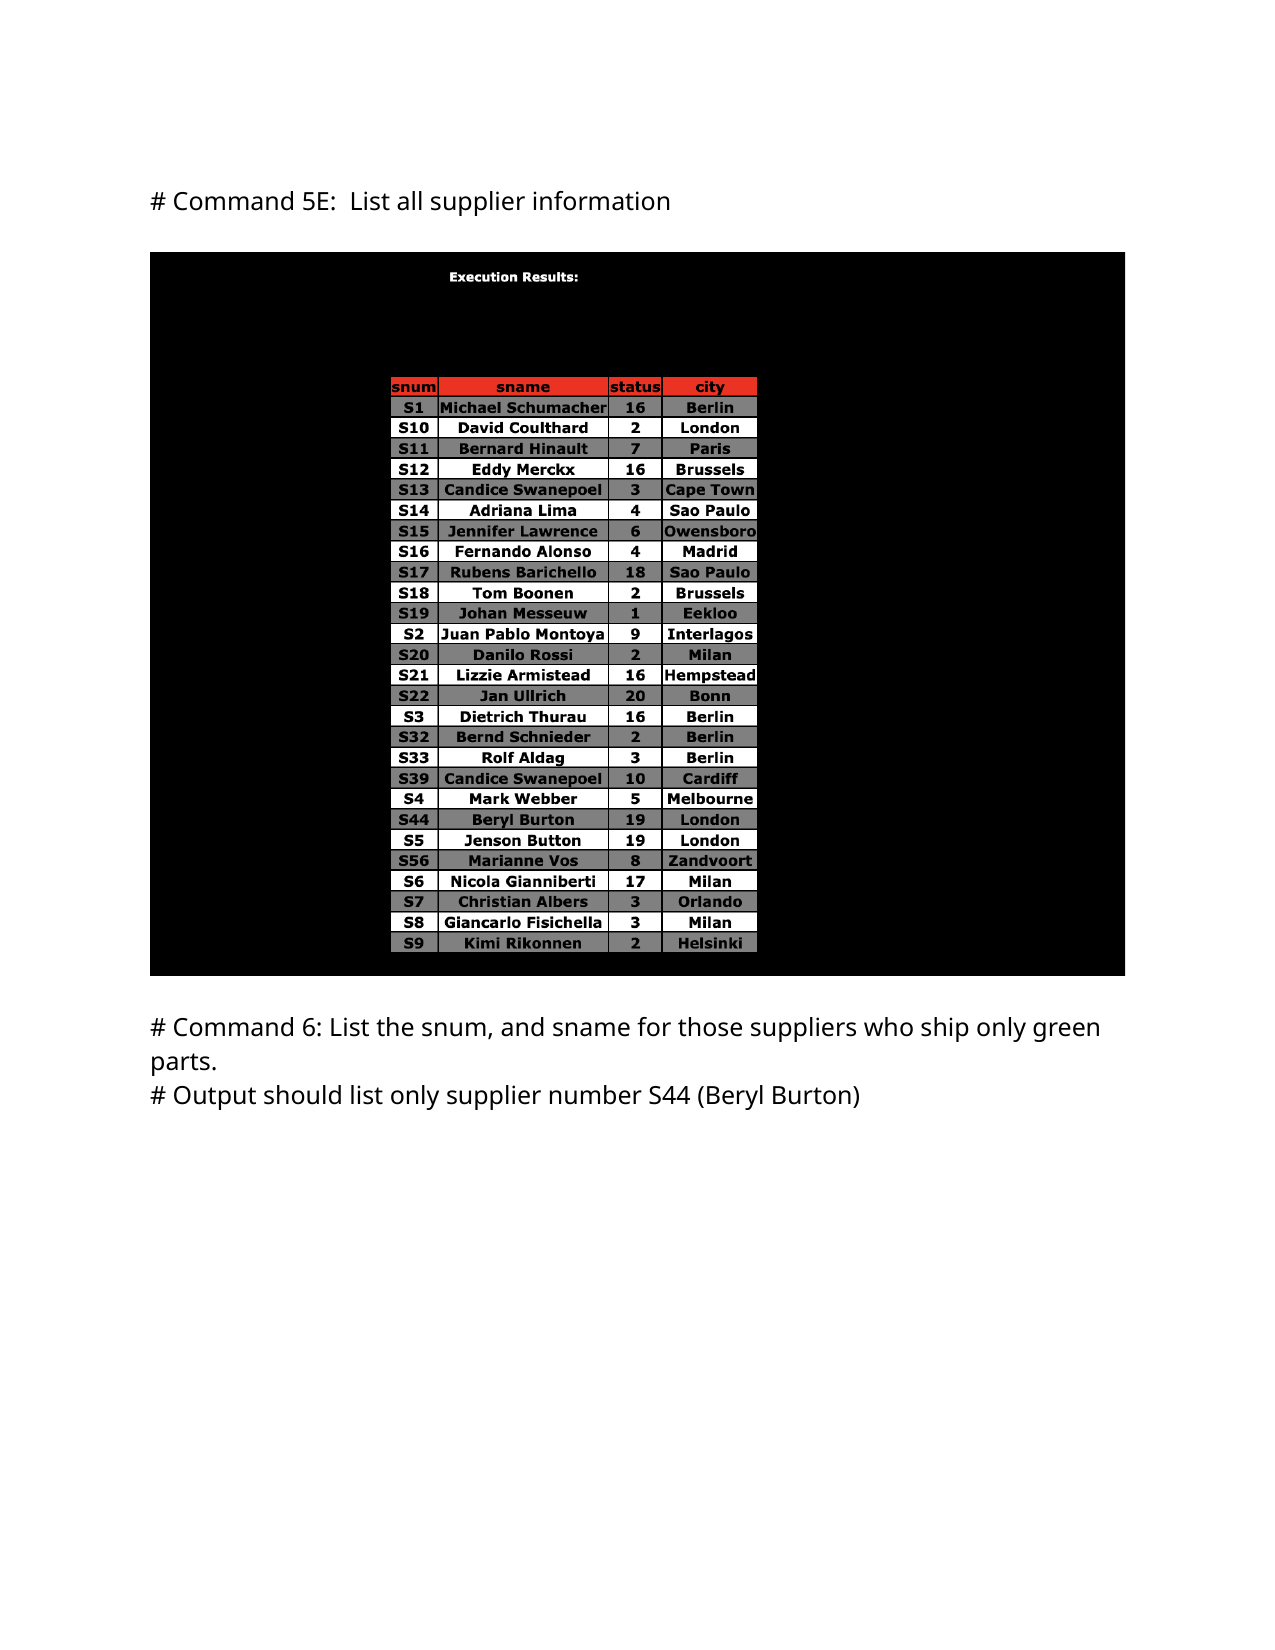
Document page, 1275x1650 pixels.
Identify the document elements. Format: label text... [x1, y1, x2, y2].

text # Output should list only supplier number S44 (Beryl Burton) [150, 1078, 1125, 1112]
picture [150, 252, 1125, 976]
text # Command 6: List the snum, and sname for those suppliers who ship only green parts. [150, 1010, 1125, 1078]
text # Command 5E: List all supplier information [150, 184, 1125, 218]
